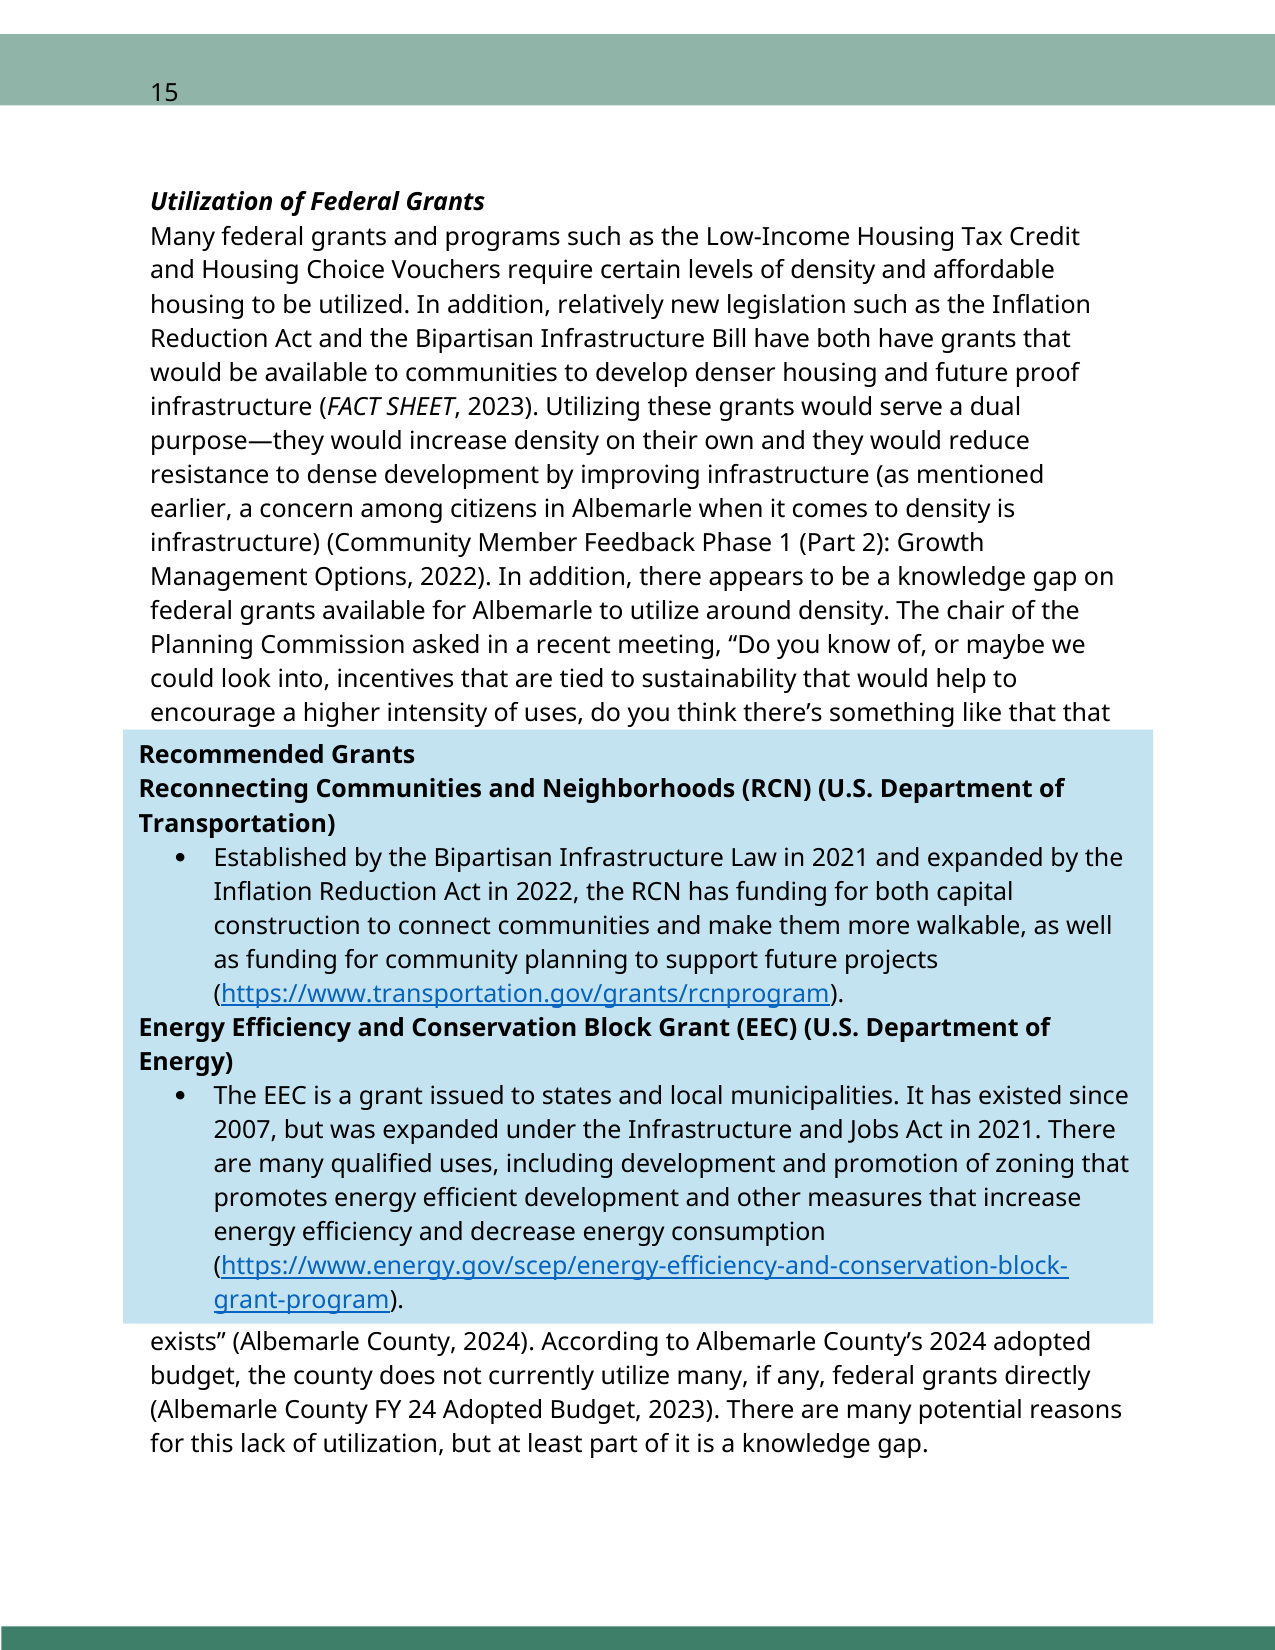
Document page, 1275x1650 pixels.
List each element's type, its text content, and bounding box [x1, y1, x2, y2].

list Many federal grants and programs such as the Low-Income Housing Tax Credit and Housing Choice Vouchers require certain levels of density and affordable housing to be utilized. In addition, relatively new legislation such as the Inflation Reduction Act and the Bipartisan Infrastructure Bill have both have grants that would be available to communities to develop denser housing and future proof infrastructure (FACT SHEET, 2023). Utilizing these grants would serve a dual purpose—they would increase density on their own and they would reduce resistance to dense development by improving infrastructure (as mentioned earlier, a concern among citizens in Albemarle when it comes to density is infrastructure) (Community Member Feedback Phase 1 (Part 2): Growth Management Options, 2022). In addition, there appears to be a knowledge gap on federal grants available for Albemarle to utilize around density. The chair of the Planning Commission asked in a recent meeting, “Do you know of, or maybe we could look into, incentives that are tied to sustainability that would help to encourage a higher intensity of uses, do you think there’s something like that that exists” (Albemarle County, 2024). According to Albemarle County’s 2024 adopted budget, the county does not currently utilize many, if any, federal grants directly (Albemarle County FY 24 Adopted Budget, 2023). There are many potential reasons for this lack of utilization, but at least part of it is a knowledge gap. [150, 218, 1125, 729]
text Utilization of Federal Grants [150, 184, 1125, 218]
list Many federal grants and programs such as the Low-Income Housing Tax Credit and Housing Choice Vouchers require certain levels of density and affordable housing to be utilized. In addition, relatively new legislation such as the Inflation Reduction Act and the Bipartisan Infrastructure Bill have both have grants that would be available to communities to develop denser housing and future proof infrastructure (FACT SHEET, 2023). Utilizing these grants would serve a dual purpose—they would increase density on their own and they would reduce resistance to dense development by improving infrastructure (as mentioned earlier, a concern among citizens in Albemarle when it comes to density is infrastructure) (Community Member Feedback Phase 1 (Part 2): Growth Management Options, 2022). In addition, there appears to be a knowledge gap on federal grants available for Albemarle to utilize around density. The chair of the Planning Commission asked in a recent meeting, “Do you know of, or maybe we could look into, incentives that are tied to sustainability that would help to encourage a higher intensity of uses, do you think there’s something like that that exists” (Albemarle County, 2024). According to Albemarle County’s 2024 adopted budget, the county does not currently utilize many, if any, federal grants directly (Albemarle County FY 24 Adopted Budget, 2023). There are many potential reasons for this lack of utilization, but at least part of it is a knowledge gap. [150, 1324, 1125, 1460]
